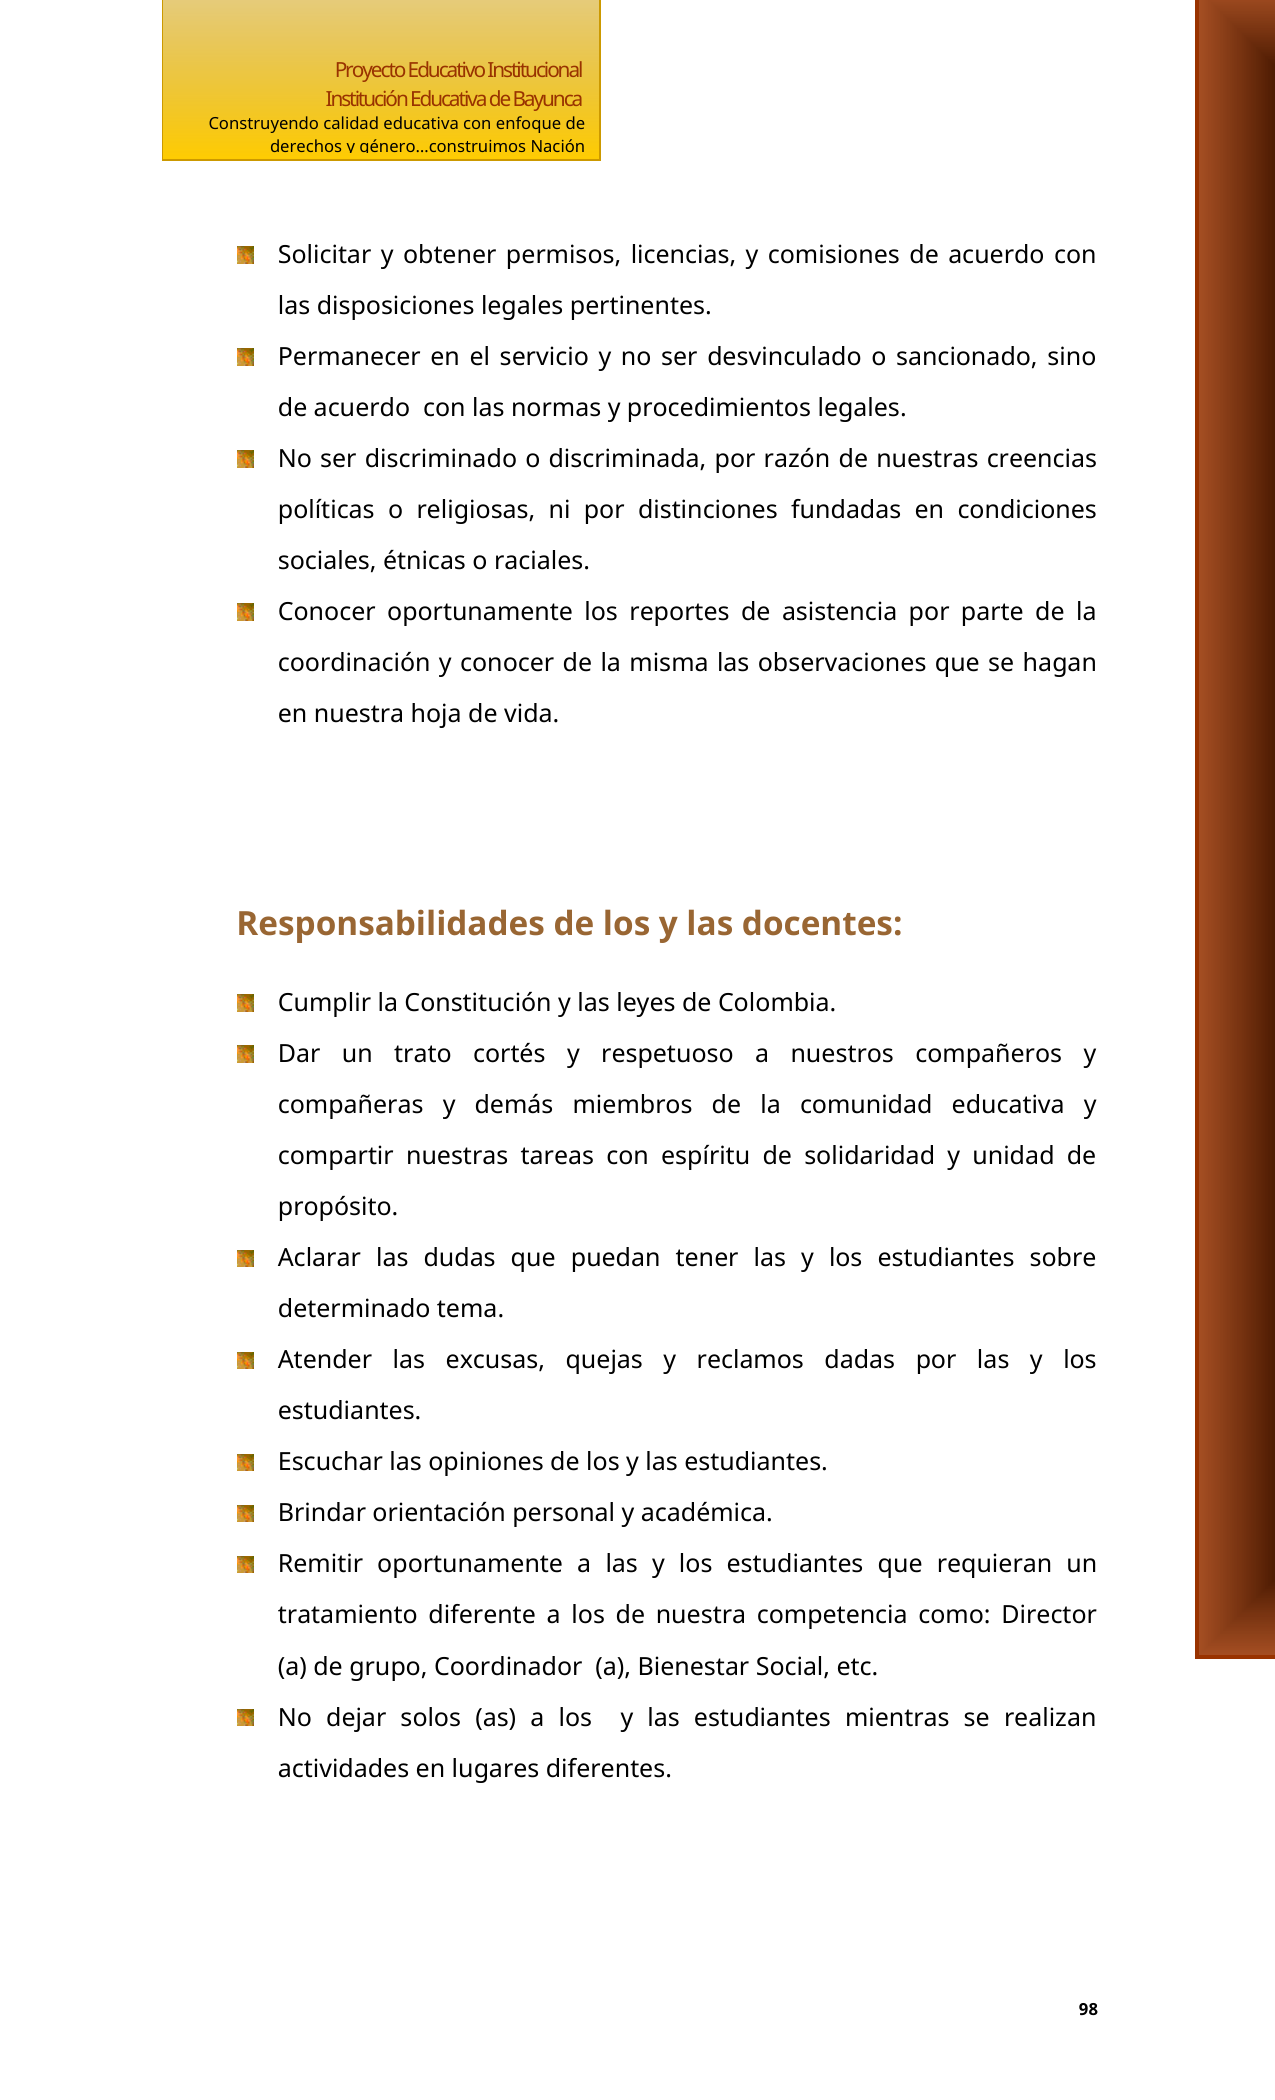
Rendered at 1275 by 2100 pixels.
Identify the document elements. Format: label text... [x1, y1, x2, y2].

picture [237, 246, 254, 264]
picture [237, 1250, 254, 1267]
list Escuchar las opiniones de los y las estudiantes. [236, 1444, 1098, 1478]
picture [237, 1709, 254, 1726]
picture [237, 450, 254, 468]
picture [237, 1505, 254, 1522]
list Remitir oportunamente a las y los estudiantes que requieran un tratamiento diferente a los de nuestra competencia como: Director (a) de grupo, Coordinador (a), Bienestar Social, etc. [236, 1546, 1098, 1682]
list Cumplir y las leyes de Colombia. [236, 985, 1098, 1019]
picture [237, 1045, 254, 1063]
picture [237, 348, 254, 366]
picture [237, 603, 254, 621]
picture [237, 1454, 254, 1471]
list Brindar orientación personal y académica. [236, 1495, 1098, 1529]
list Conocer oportunamente los reportes de asistencia por parte de la coordinación y conocer de la misma las observaciones que se hagan en nuestra hoja de vida. [236, 593, 1098, 730]
list Permanecer en el servicio y no ser desvinculado o sancionado, sino de acuerdo con las normas y procedimientos legales. [236, 338, 1098, 423]
picture [237, 994, 254, 1012]
text Responsabilidades de los y las docentes: [236, 900, 1098, 945]
list Dar un trato cortés y respetuoso a nuestros compañeros y compañeras y demás miembros de la comunidad educativa y compartir nuestras tareas con espíritu de solidaridad y unidad de propósito. [236, 1036, 1098, 1223]
list No ser discriminado o discriminada, por razón de nuestras creencias políticas o religiosas, ni por distinciones fundadas en condiciones sociales, étnicas o raciales. [236, 440, 1098, 577]
list Aclarar las dudas que puedan tener las y los estudiantes sobre determinado tema. [236, 1240, 1098, 1325]
picture [237, 1556, 254, 1573]
list Solicitar y obtener permisos, licencias, y comisiones de acuerdo con las disposiciones legales pertinentes. [236, 236, 1098, 321]
list No dejar solos (as) a los y las estudiantes mientras se realizan actividades en lugares diferentes. [236, 1699, 1098, 1784]
picture [237, 1352, 254, 1369]
list Atender las excusas, quejas y reclamos dadas por las y los estudiantes. [236, 1342, 1098, 1427]
